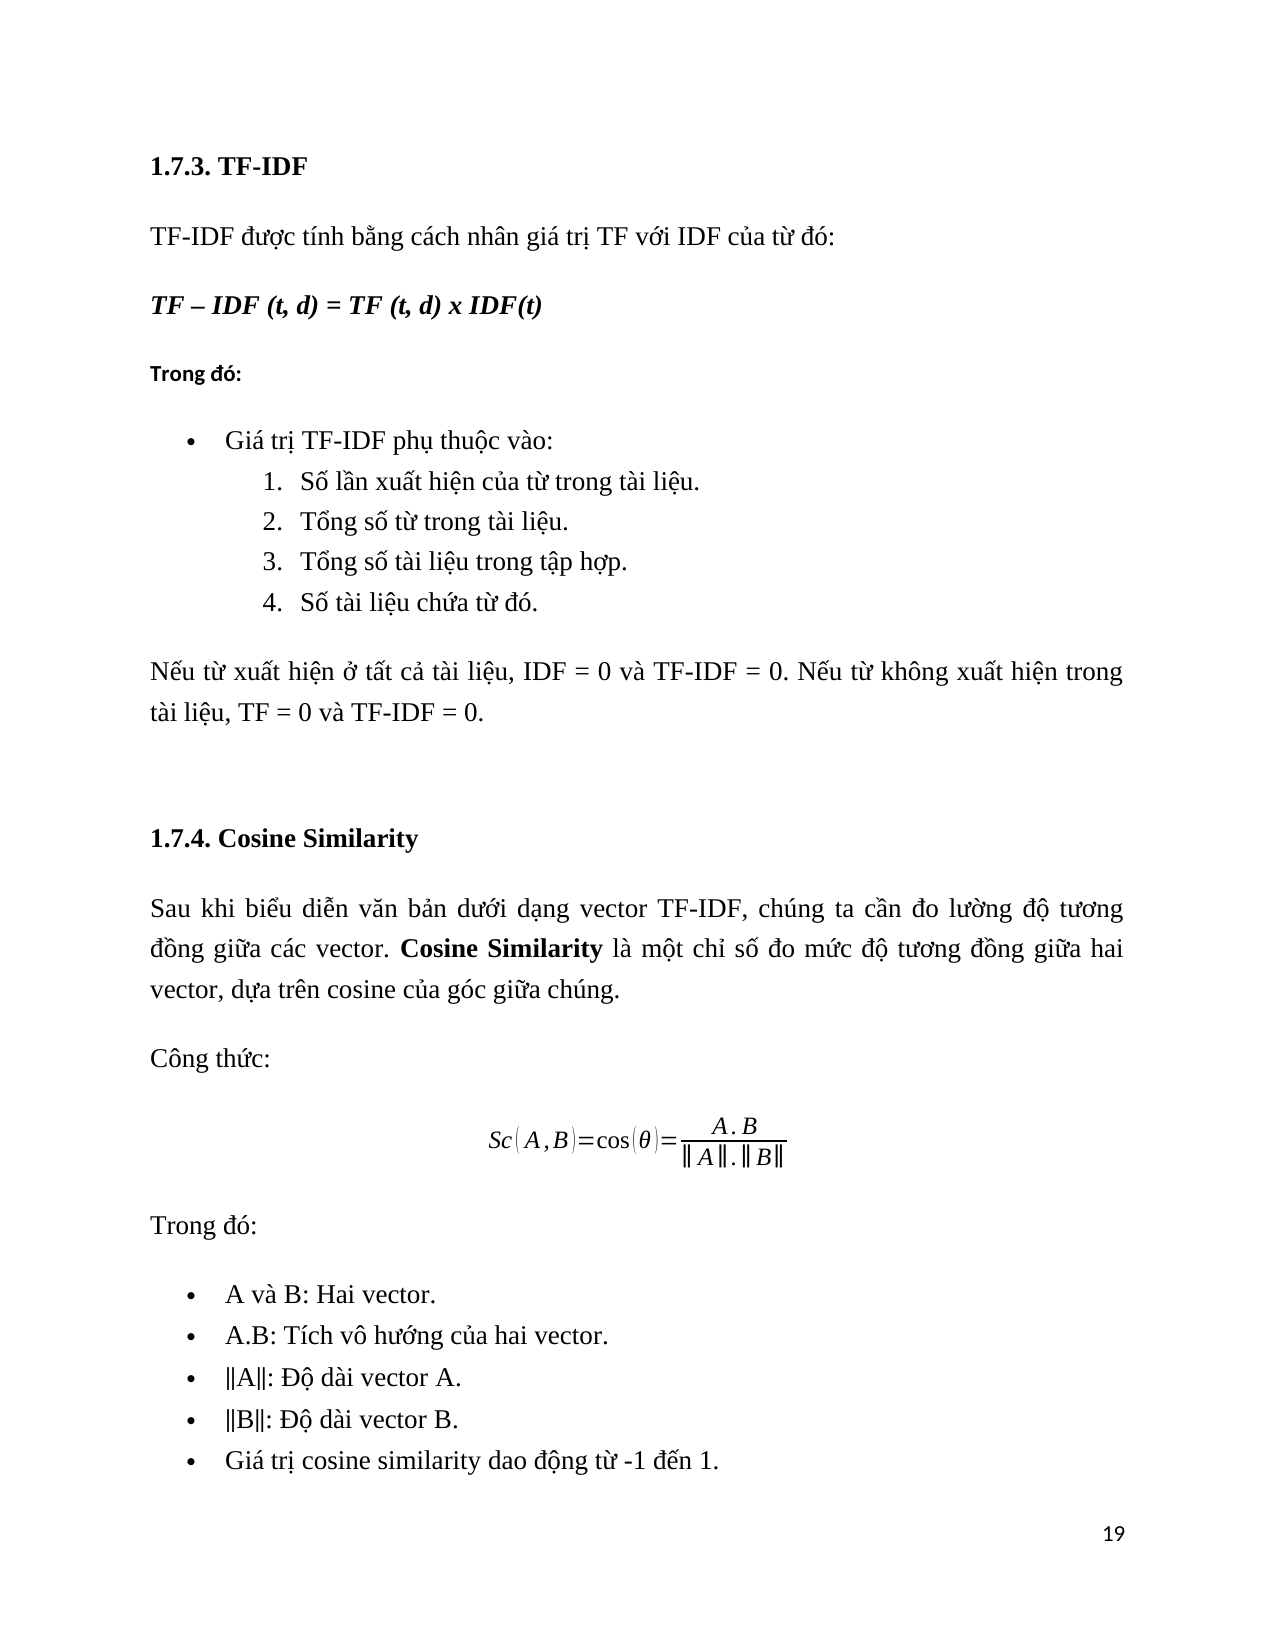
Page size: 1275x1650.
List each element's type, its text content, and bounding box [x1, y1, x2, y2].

list A và B: Hai vector. [187, 1278, 1125, 1309]
text TF-IDF được tính bằng cách nhân giá trị TF với IDF của từ đó: [150, 219, 1125, 251]
list Tổng số tài liệu trong tập hợp. [262, 546, 1125, 577]
text Công thức: [150, 1043, 1125, 1074]
list A.B: Tích vô hướng của hai vector. [187, 1319, 1125, 1350]
list ∥B∥: Độ dài vector B. [187, 1402, 1125, 1434]
text Trong đó: [150, 1209, 1125, 1240]
text Nếu từ xuất hiện ở tất cả tài liệu, IDF = 0 và TF-IDF = 0. Nếu từ không xuất hiện trong tài liệu, TF = 0 và TF-IDF = 0. [150, 656, 1125, 727]
list ∥A∥: Độ dài vector A. [187, 1359, 1125, 1392]
subtitle 1.7.4. Cosine Similarity [150, 823, 1125, 854]
text Trong đó: [150, 359, 1125, 387]
list Tổng số từ trong tài liệu. [262, 505, 1125, 536]
subtitle 1.7.3. TF-IDF [150, 150, 1125, 181]
list Số lần xuất hiện của từ trong tài liệu. [262, 465, 1125, 496]
text Sau khi biểu diễn văn bản dưới dạng vector TF-IDF, chúng ta cần đo lường độ tương đồng giữa các vector. Cosine Similarity là một chỉ số đo mức độ tương đồng giữa hai vector, dựa trên cosine của góc giữa chúng. [150, 892, 1125, 1004]
text TF – IDF (t, d) = TF (t, d) x IDF(t) [150, 289, 1125, 320]
list Số tài liệu chứa từ đó. [262, 586, 1125, 617]
list Giá trị TF-IDF phụ thuộc vào: [187, 424, 1125, 455]
list Giá trị cosine similarity dao động từ -1 đến 1. [187, 1444, 1125, 1475]
